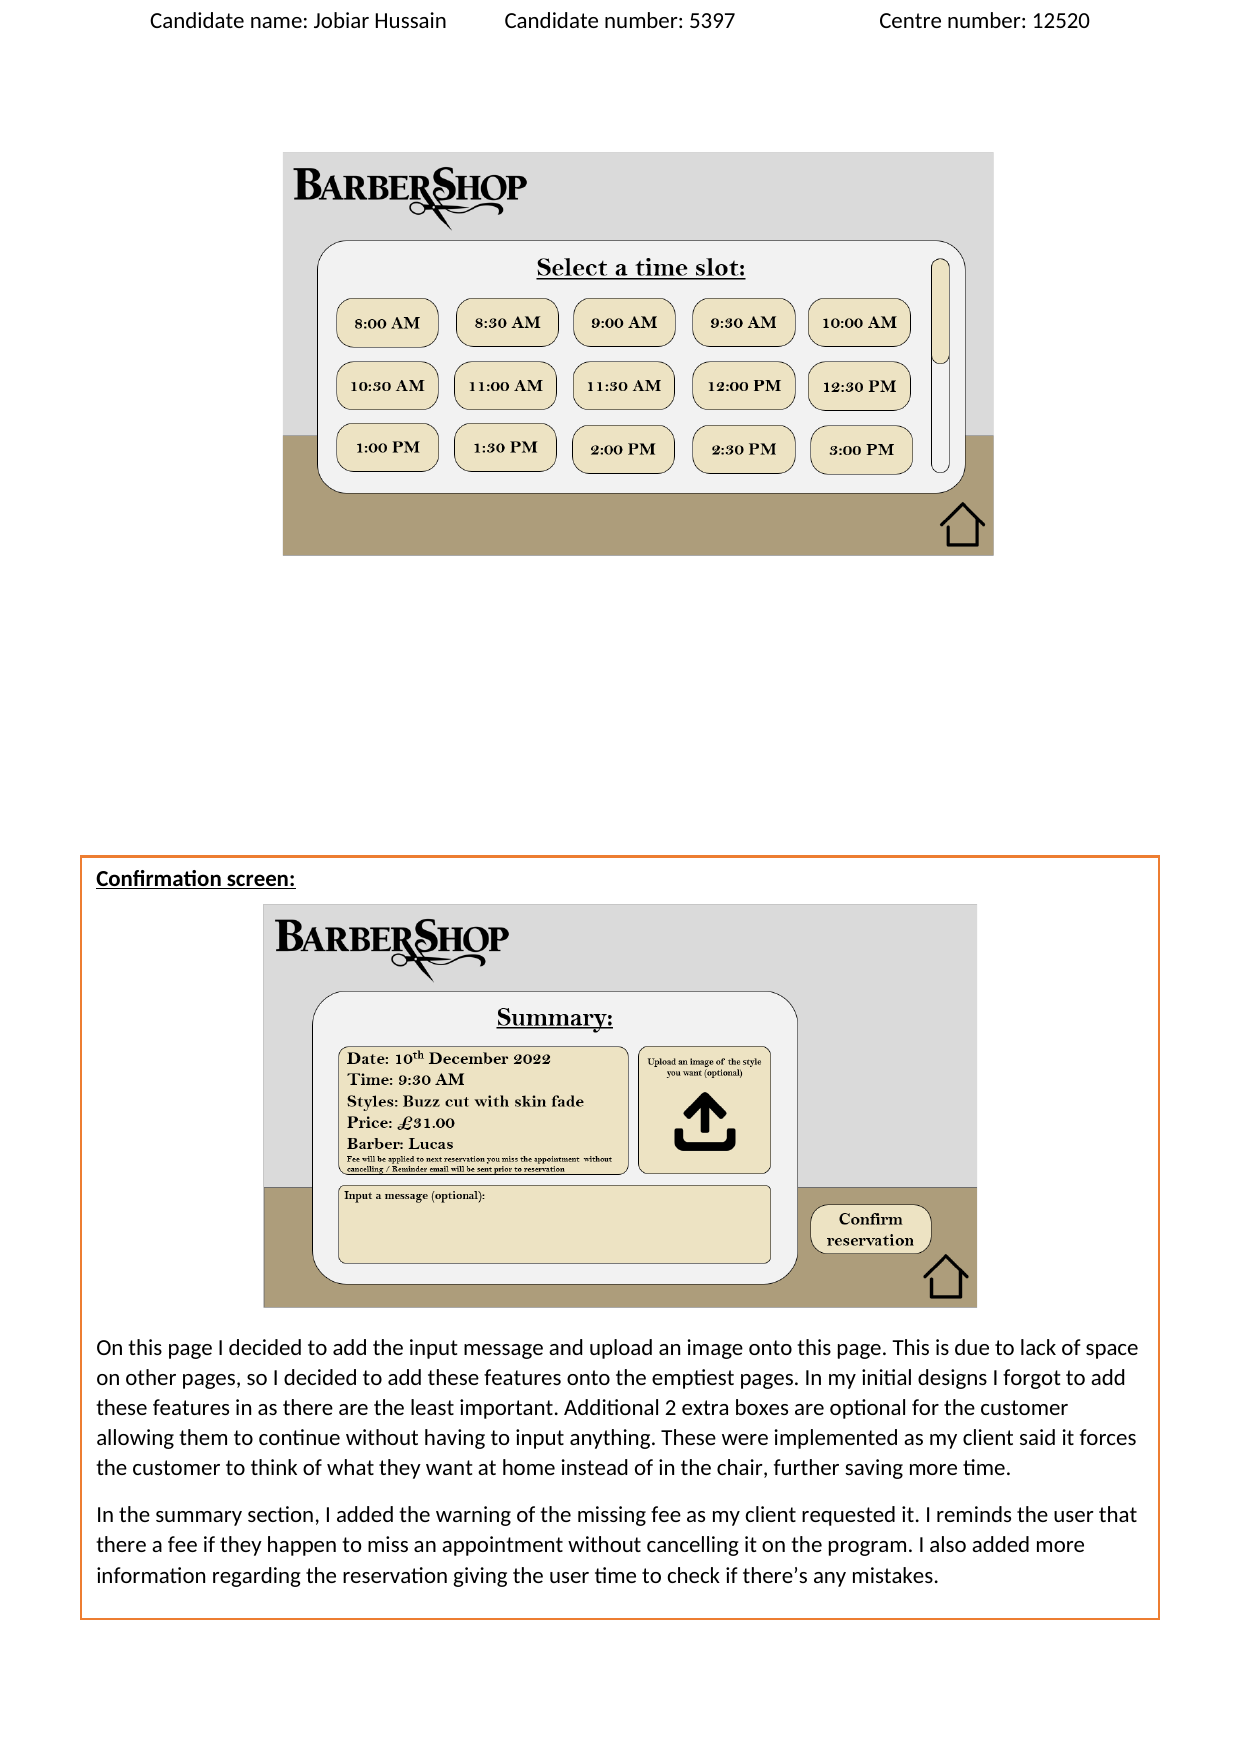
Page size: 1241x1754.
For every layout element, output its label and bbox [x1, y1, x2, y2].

picture [282, 152, 994, 556]
picture [263, 904, 978, 1308]
